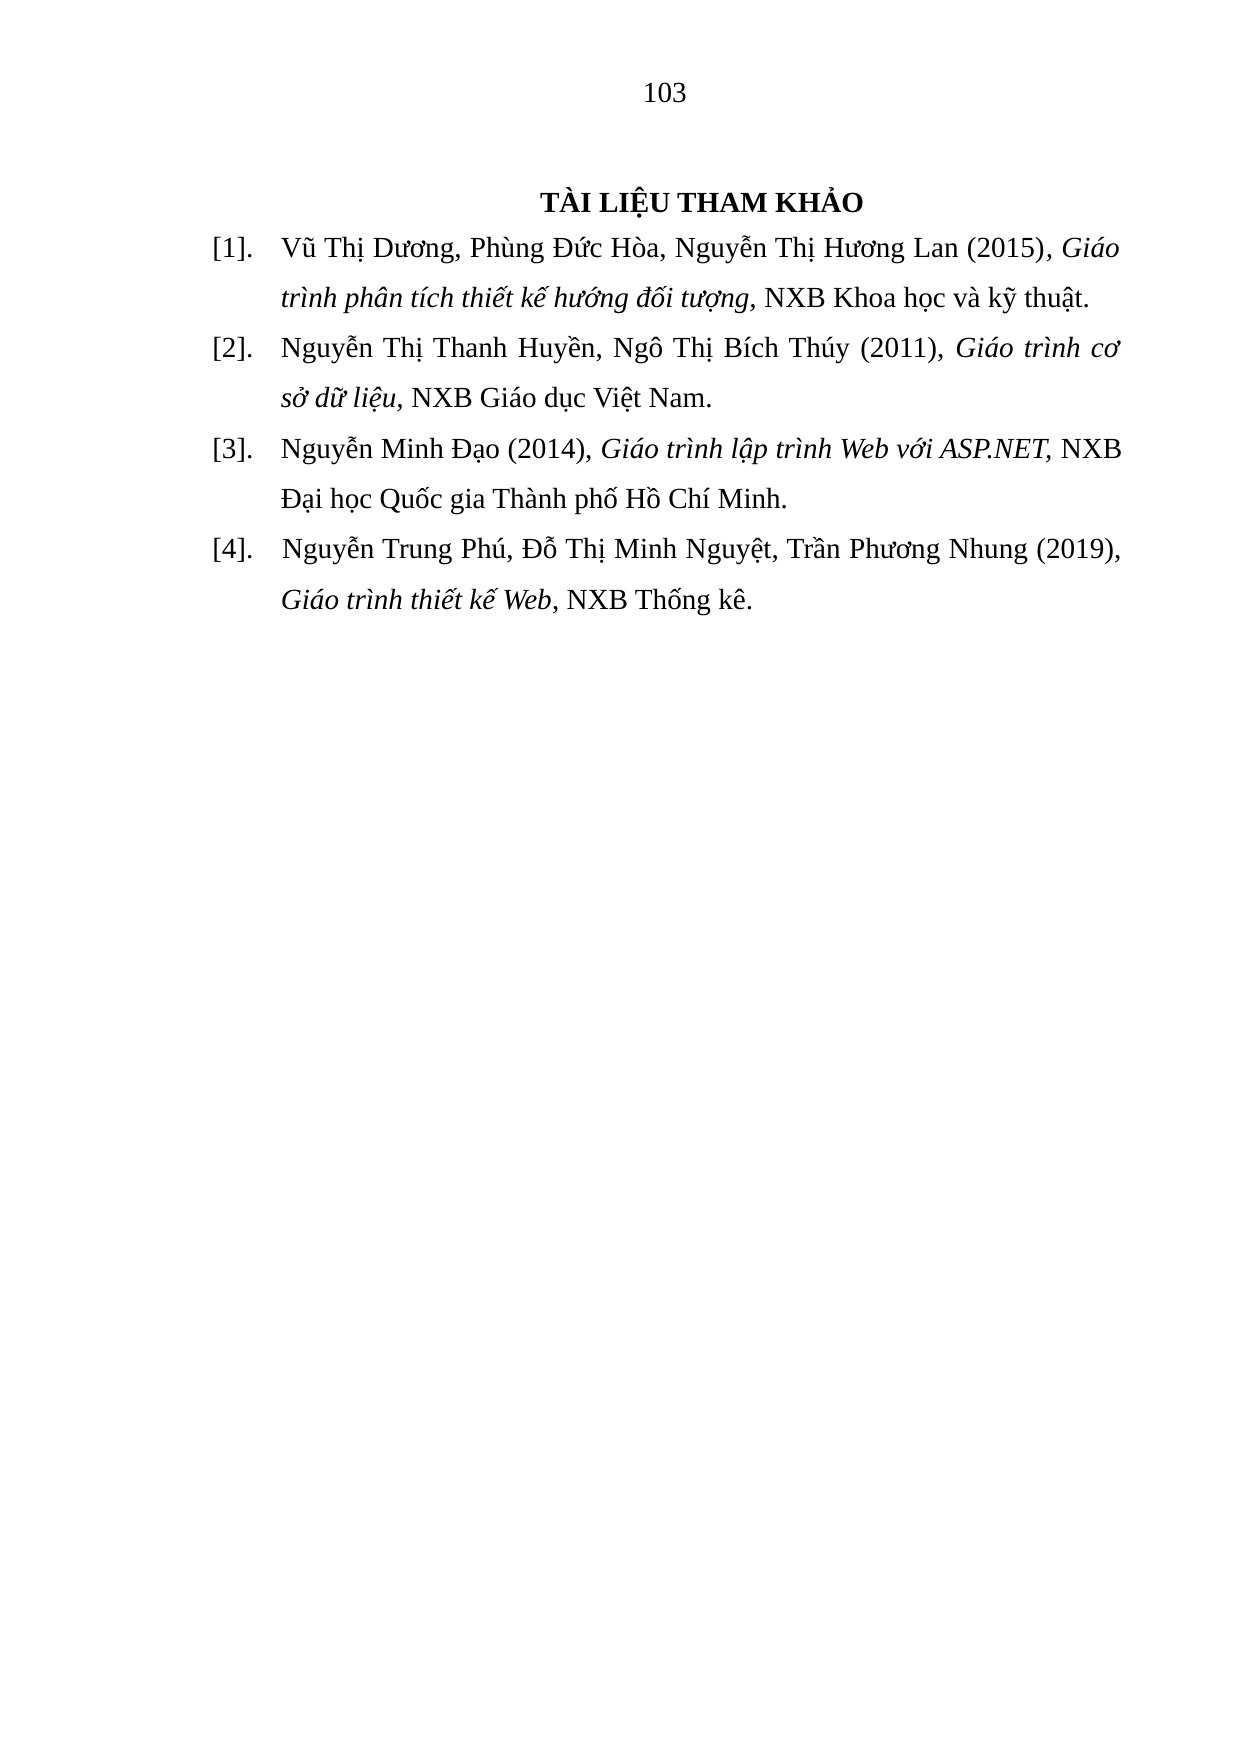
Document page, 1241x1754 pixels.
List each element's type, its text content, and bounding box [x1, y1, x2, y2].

list Nguyễn Thị Thanh Huyền, Ngô Thị Bích Thúy (2011), Giáo trình cơ sở dữ liệu, NXB Giáo dục Việt Nam. [212, 330, 1122, 414]
subtitle TÀI LIỆU THAM KHẢO [282, 185, 1122, 219]
list Vũ Thị Dương, Phùng Đức Hòa, Nguyễn Thị Hương Lan (2015), Giáo trình phân tích thiết kế hướng đối tượng, NXB Khoa học và kỹ thuật. [212, 230, 1122, 313]
list Nguyễn Trung Phú, Đỗ Thị Minh Nguyệt, Trần Phương Nhung (2019), Giáo trình thiết kế Web, NXB Thống kê. [212, 532, 1122, 615]
list Nguyễn Minh Đạo (2014), Giáo trình lập trình Web với ASP.NET, NXB Đại học Quốc gia Thành phố Hồ Chí Minh. [212, 431, 1122, 515]
